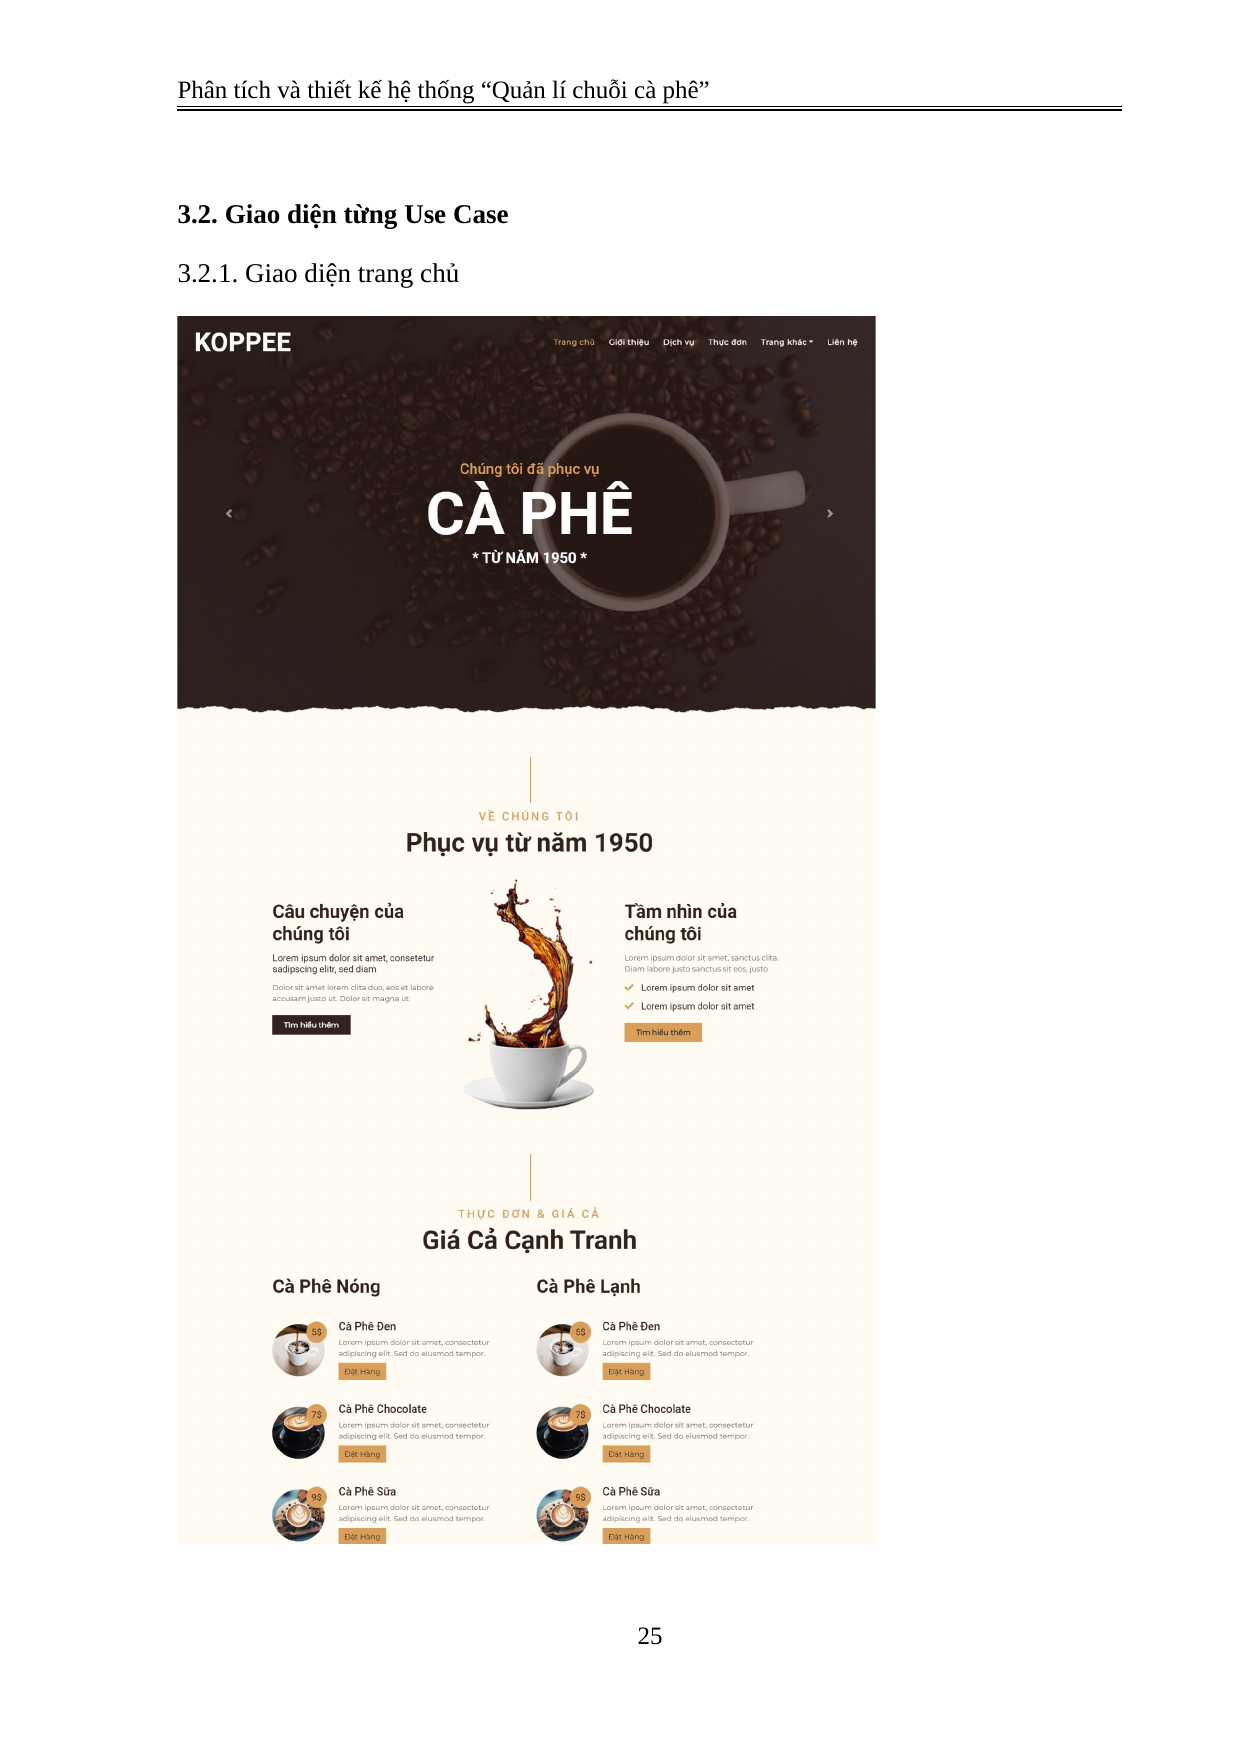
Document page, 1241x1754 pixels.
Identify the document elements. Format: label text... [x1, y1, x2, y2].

text 3.2.1. Giao diện trang chủ [177, 258, 1122, 289]
picture [177, 316, 876, 1544]
text 3.2. Giao diện từng Use Case [177, 198, 1122, 229]
